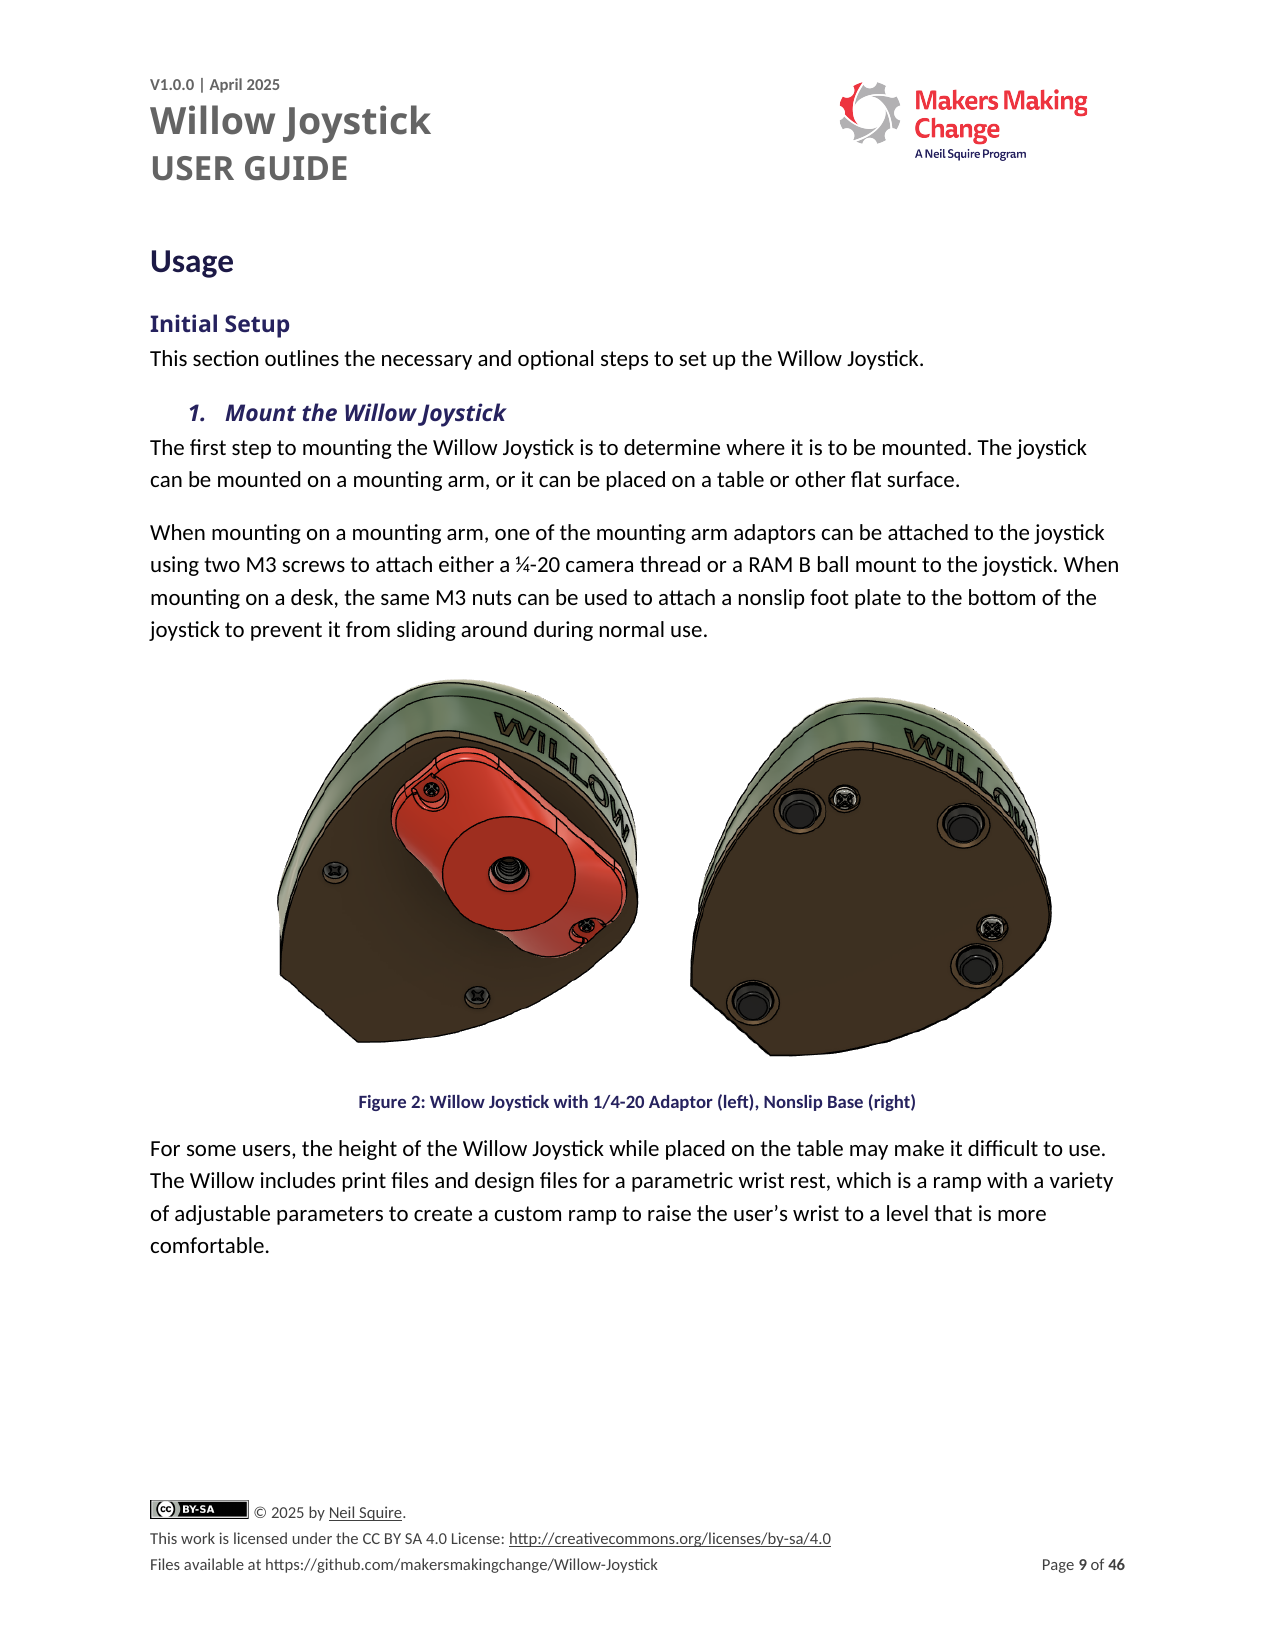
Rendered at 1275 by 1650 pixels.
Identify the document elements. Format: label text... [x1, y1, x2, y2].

subtitle Initial Setup [150, 308, 1125, 339]
text Figure 2: Willow Joystick with 1/4-20 Adaptor (left), Nonslip Base (right) [150, 1091, 1125, 1113]
subtitle Mount the Willow Joystick [187, 397, 1125, 428]
text This section outlines the necessary and optional steps to set up the Willow Joystick. [150, 344, 1125, 372]
subtitle Usage [150, 241, 1125, 281]
text When mounting on a mounting arm, one of the mounting arm adaptors can be attached to the joystick using two M3 screws to attach either a ¼-20 camera thread or a RAM B ball mount to the joystick. When mounting on a desk, the same M3 nuts can be used to attach a nonslip foot plate to the bottom of the joystick to prevent it from sliding around during normal use. [150, 518, 1125, 643]
picture [150, 1500, 249, 1519]
text For some users, the height of the Willow Joystick while placed on the table may make it difficult to use. The Willow includes print files and design files for a parametric wrist rest, which is a ramp with a variety of adjustable parameters to create a custom ramp to raise the user’s wrist to a level that is more comfortable. [150, 1134, 1125, 1259]
text The first step to mounting the Willow Joystick is to determine where it is to be mounted. The joystick can be mounted on a mounting arm, or it can be placed on a table or other flat surface. [150, 433, 1125, 493]
picture [839, 82, 1088, 161]
picture [217, 667, 1058, 1066]
